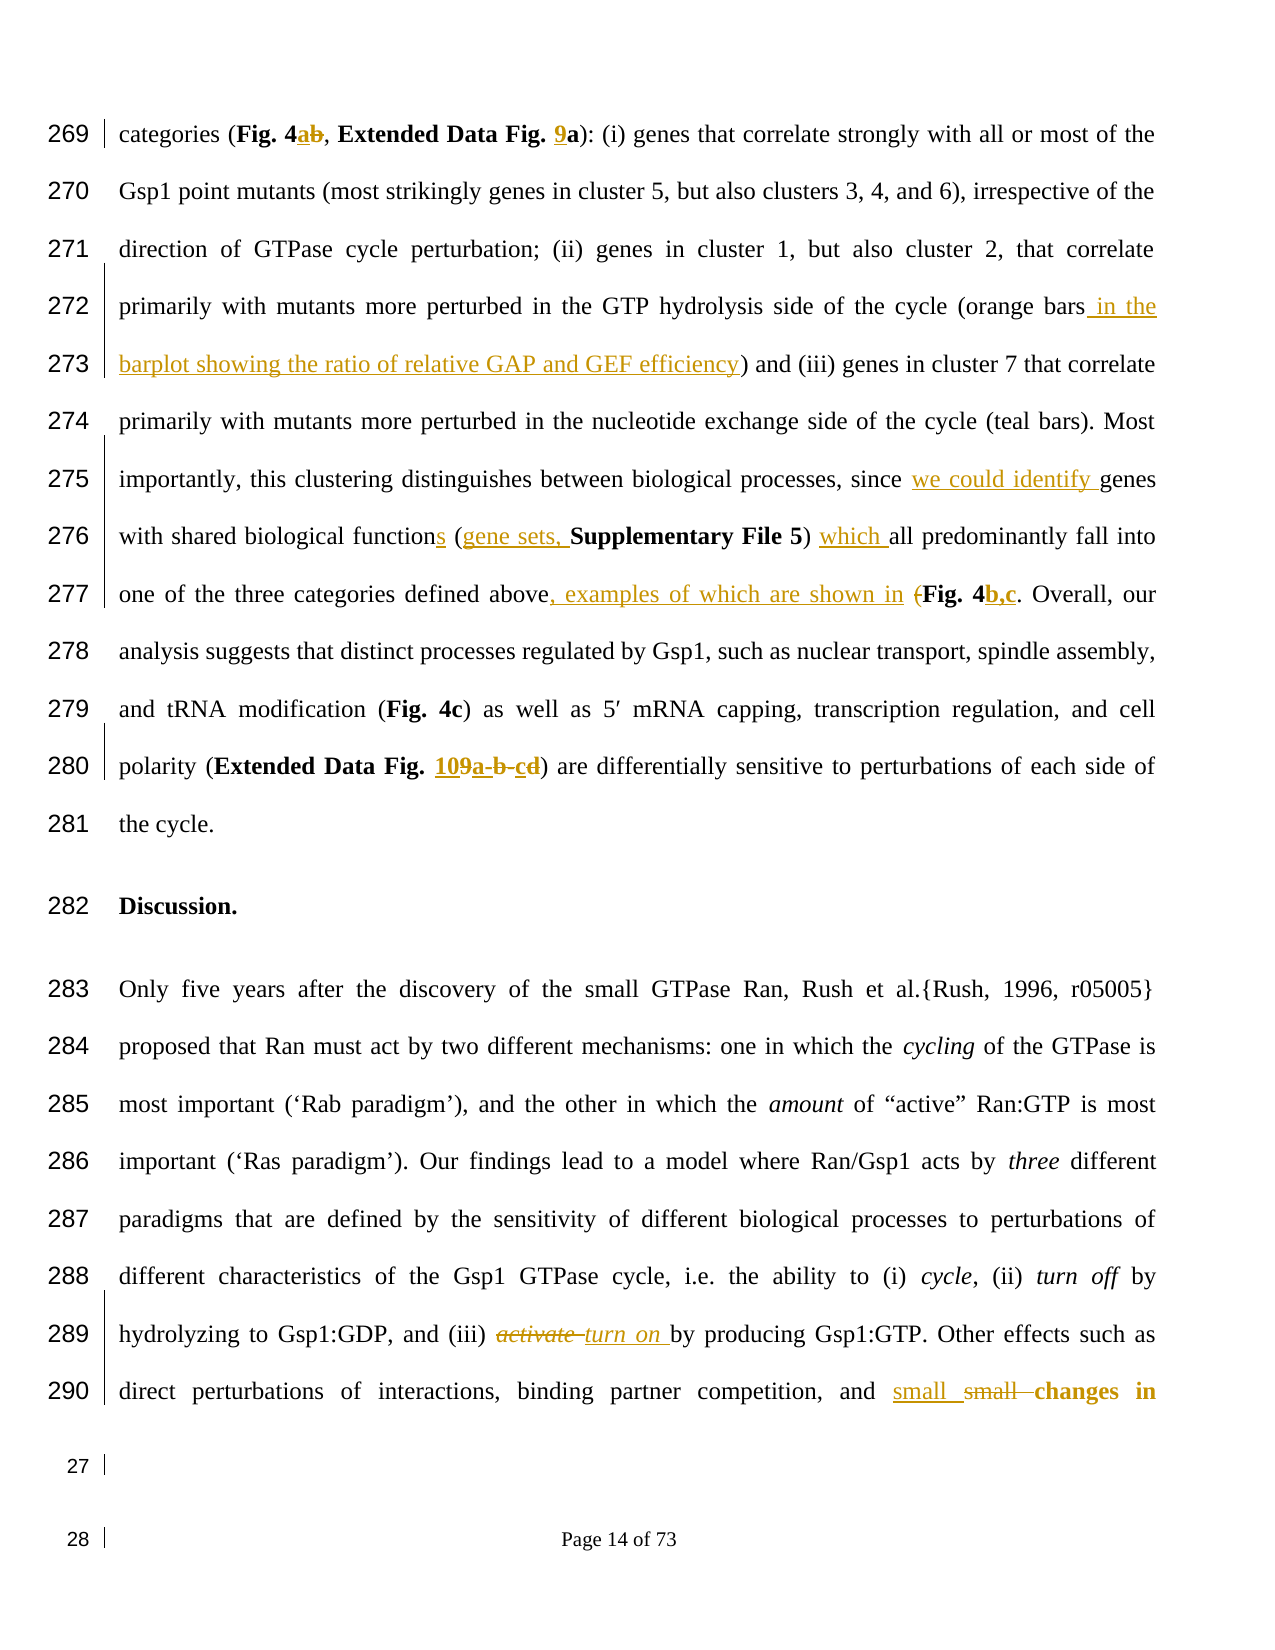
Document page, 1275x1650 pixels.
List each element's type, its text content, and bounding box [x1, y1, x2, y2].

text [119, 119, 1156, 837]
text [119, 974, 1156, 1405]
text Discussion. [119, 891, 1156, 920]
